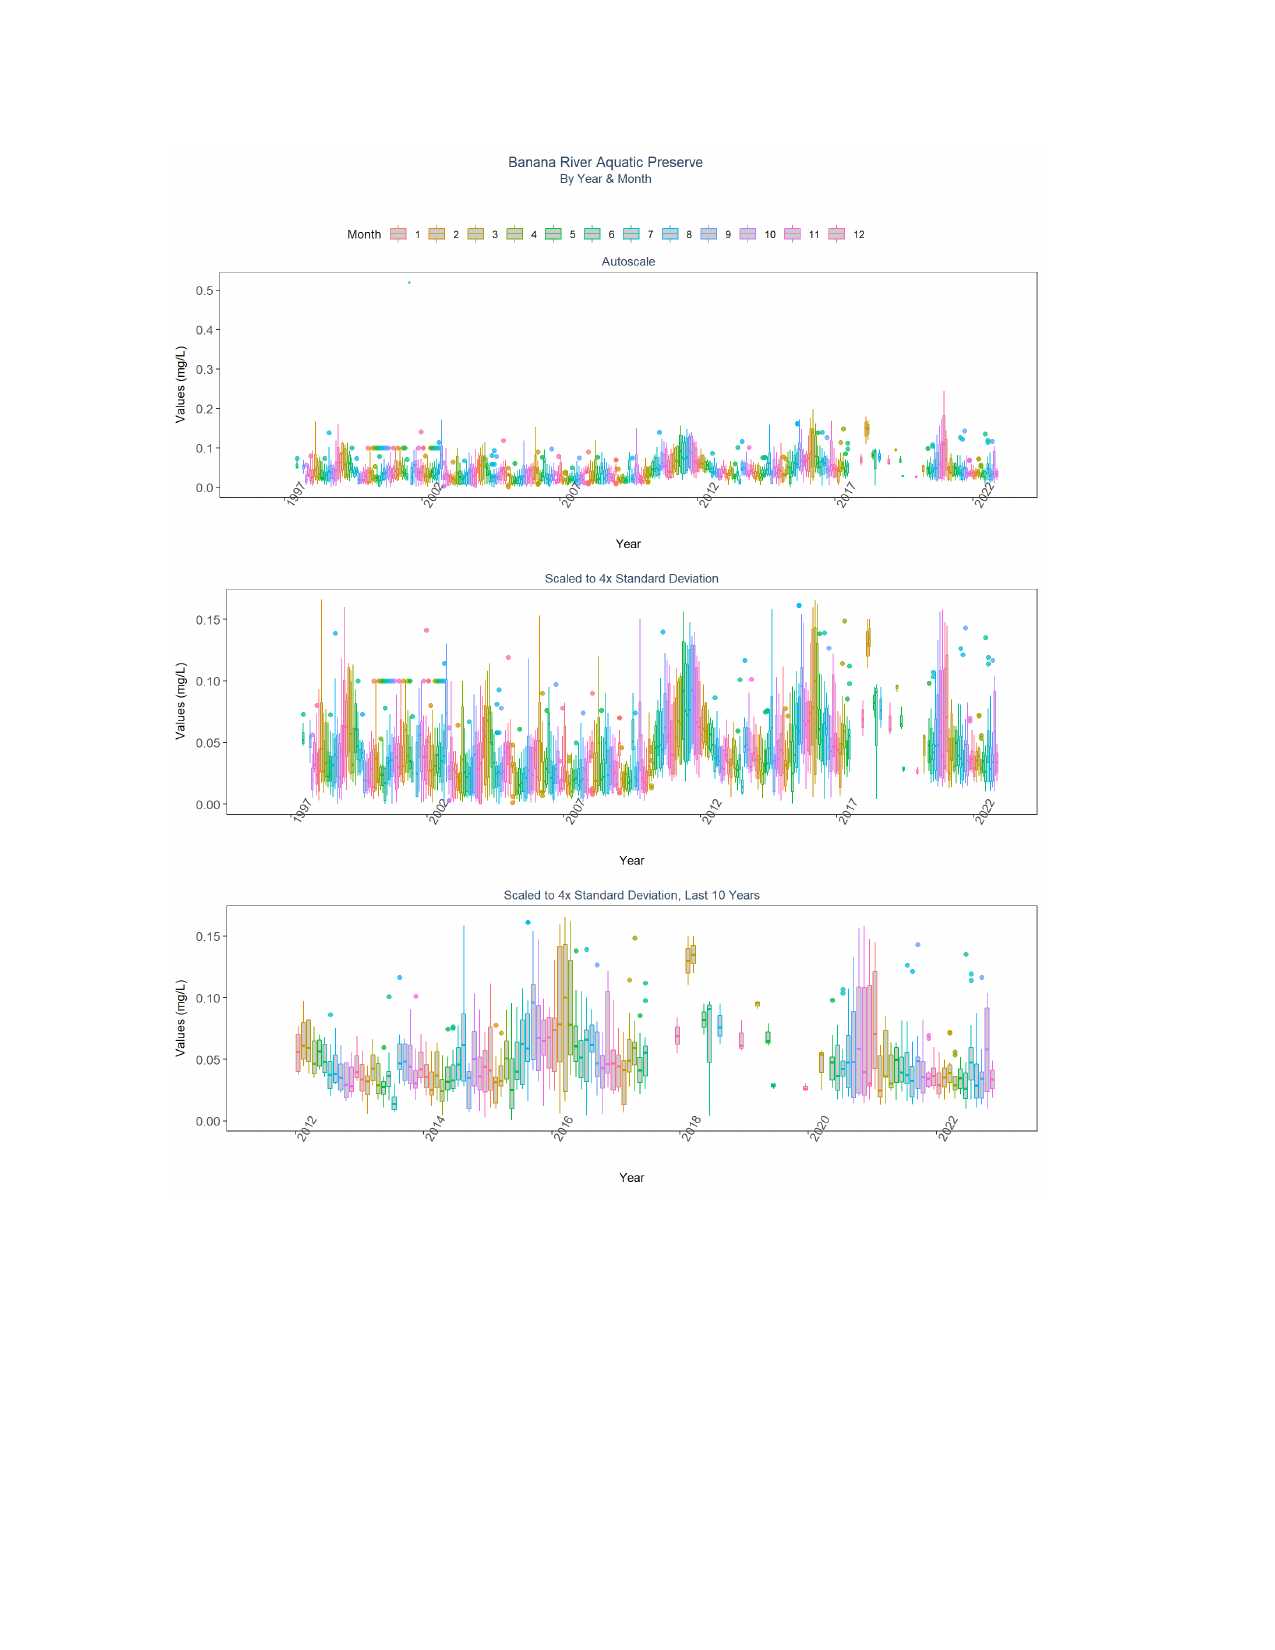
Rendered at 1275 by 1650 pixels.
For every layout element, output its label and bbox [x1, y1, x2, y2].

picture [168, 150, 1044, 1200]
